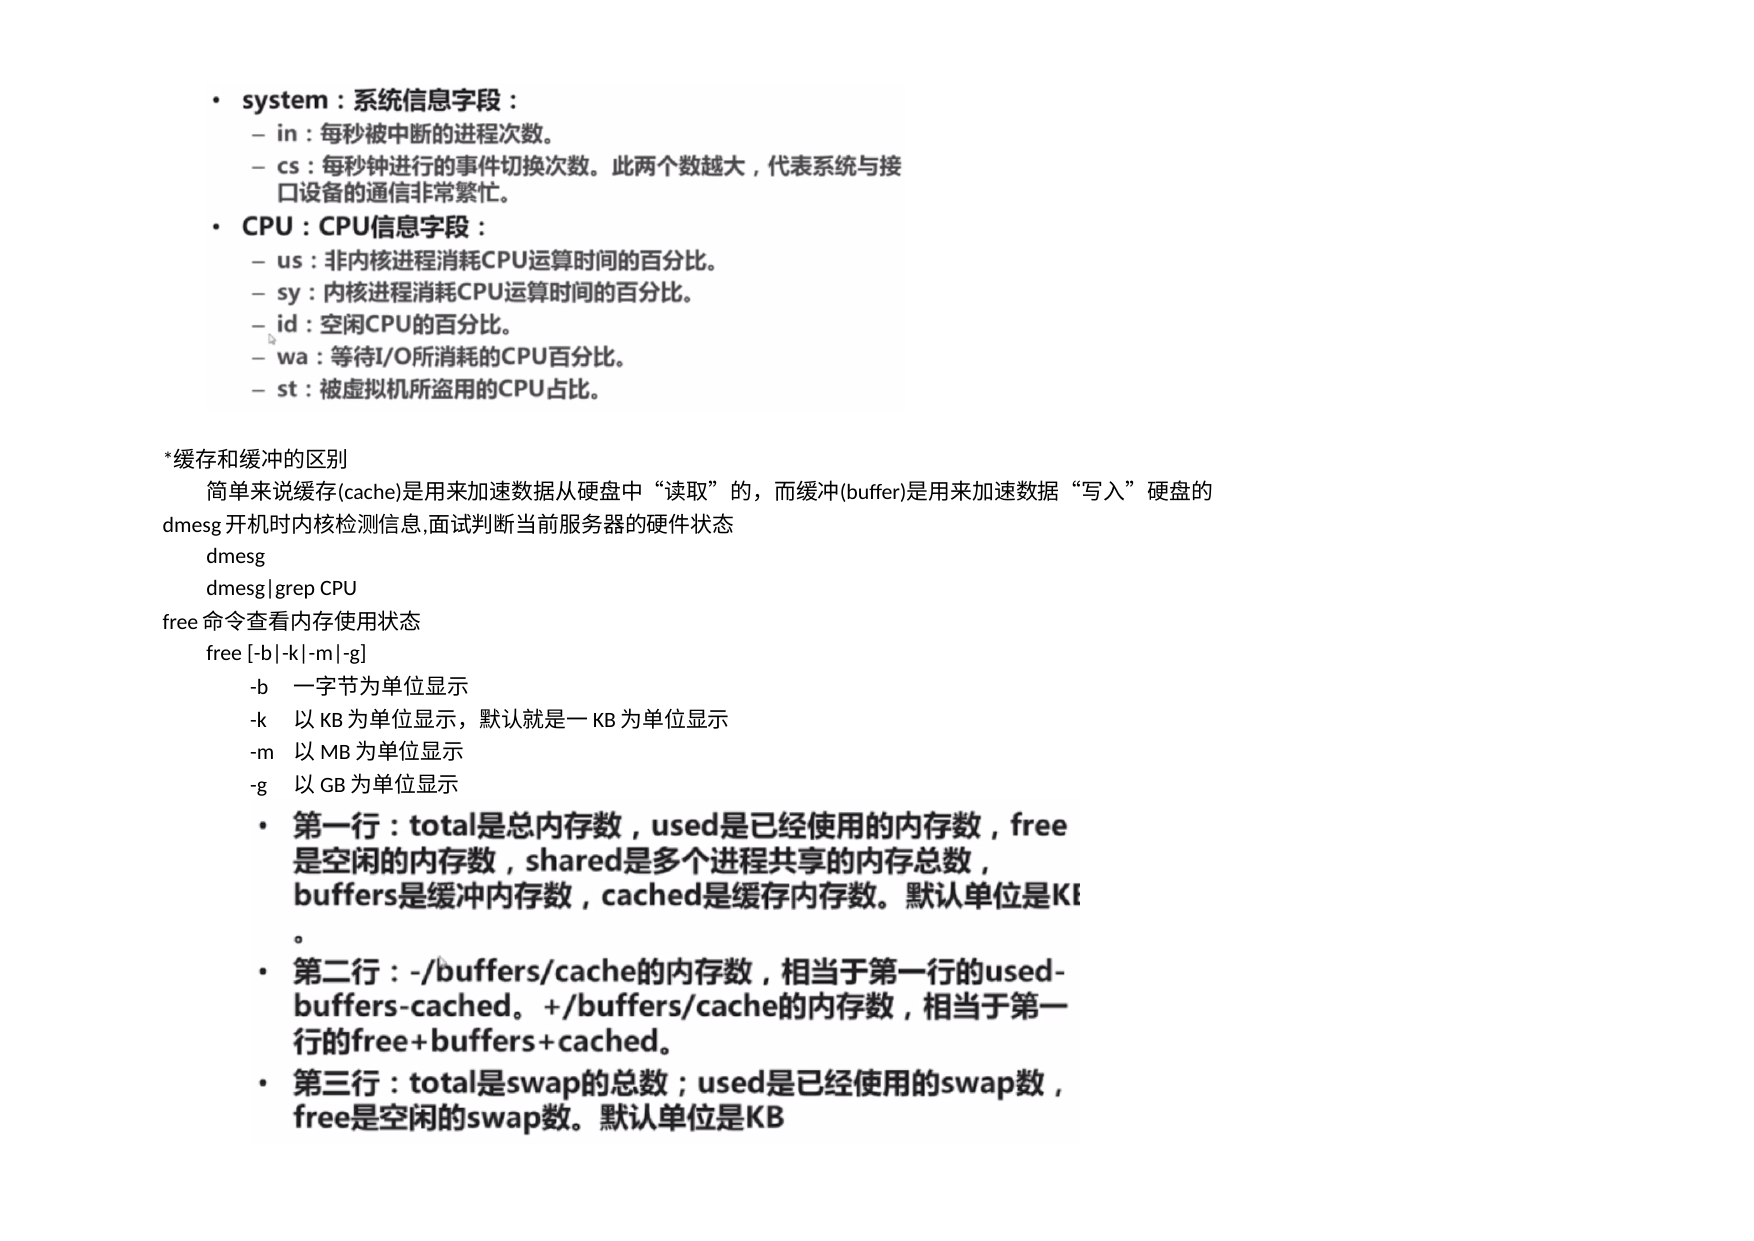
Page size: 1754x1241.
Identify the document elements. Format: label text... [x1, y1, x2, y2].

picture [206, 83, 905, 411]
text dmesg开机时内核检测信息,面试判断当前服务器的硬件状态 [119, 506, 1679, 539]
text dmesg [119, 539, 1679, 571]
text -k 以KB为单位显示，默认就是一KB为单位显示 [119, 701, 1679, 734]
text 简单来说缓存(cache)是用来加速数据从硬盘中“读取”的，而缓冲(buffer)是用来加速数据“写入”硬盘的 [119, 474, 1679, 506]
text -g 以GB为单位显示 [119, 766, 1679, 799]
text free命令查看内存使用状态 [119, 604, 1679, 636]
picture [250, 798, 1080, 1145]
text free [-b|-k|-m|-g] [119, 636, 1679, 669]
text -b 一字节为单位显示 [119, 669, 1679, 701]
text *缓存和缓冲的区别 [119, 441, 1679, 474]
text -m 以MB为单位显示 [119, 734, 1679, 766]
text dmesg|grep CPU [119, 571, 1679, 604]
